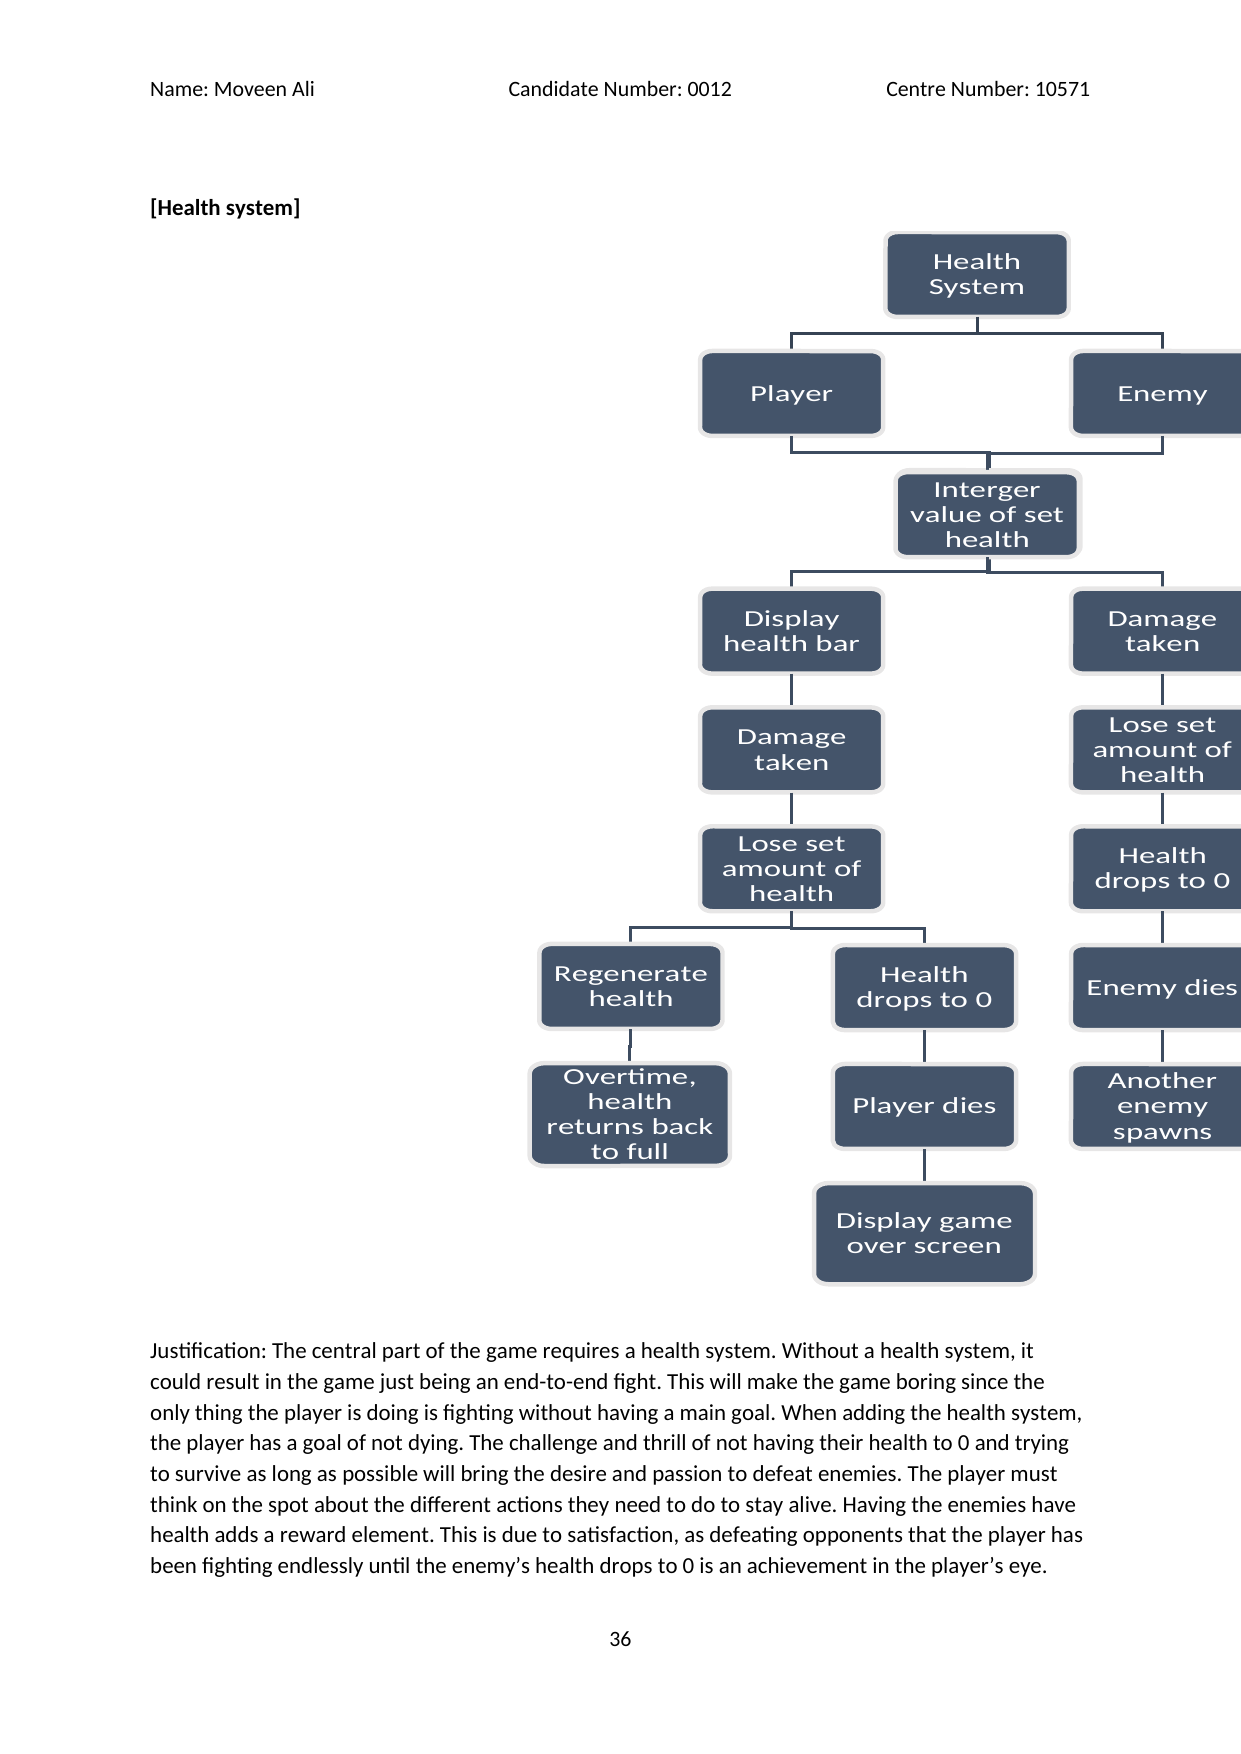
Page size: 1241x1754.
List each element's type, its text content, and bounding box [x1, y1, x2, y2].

text [Health system] [150, 193, 1090, 221]
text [150, 1336, 1090, 1579]
